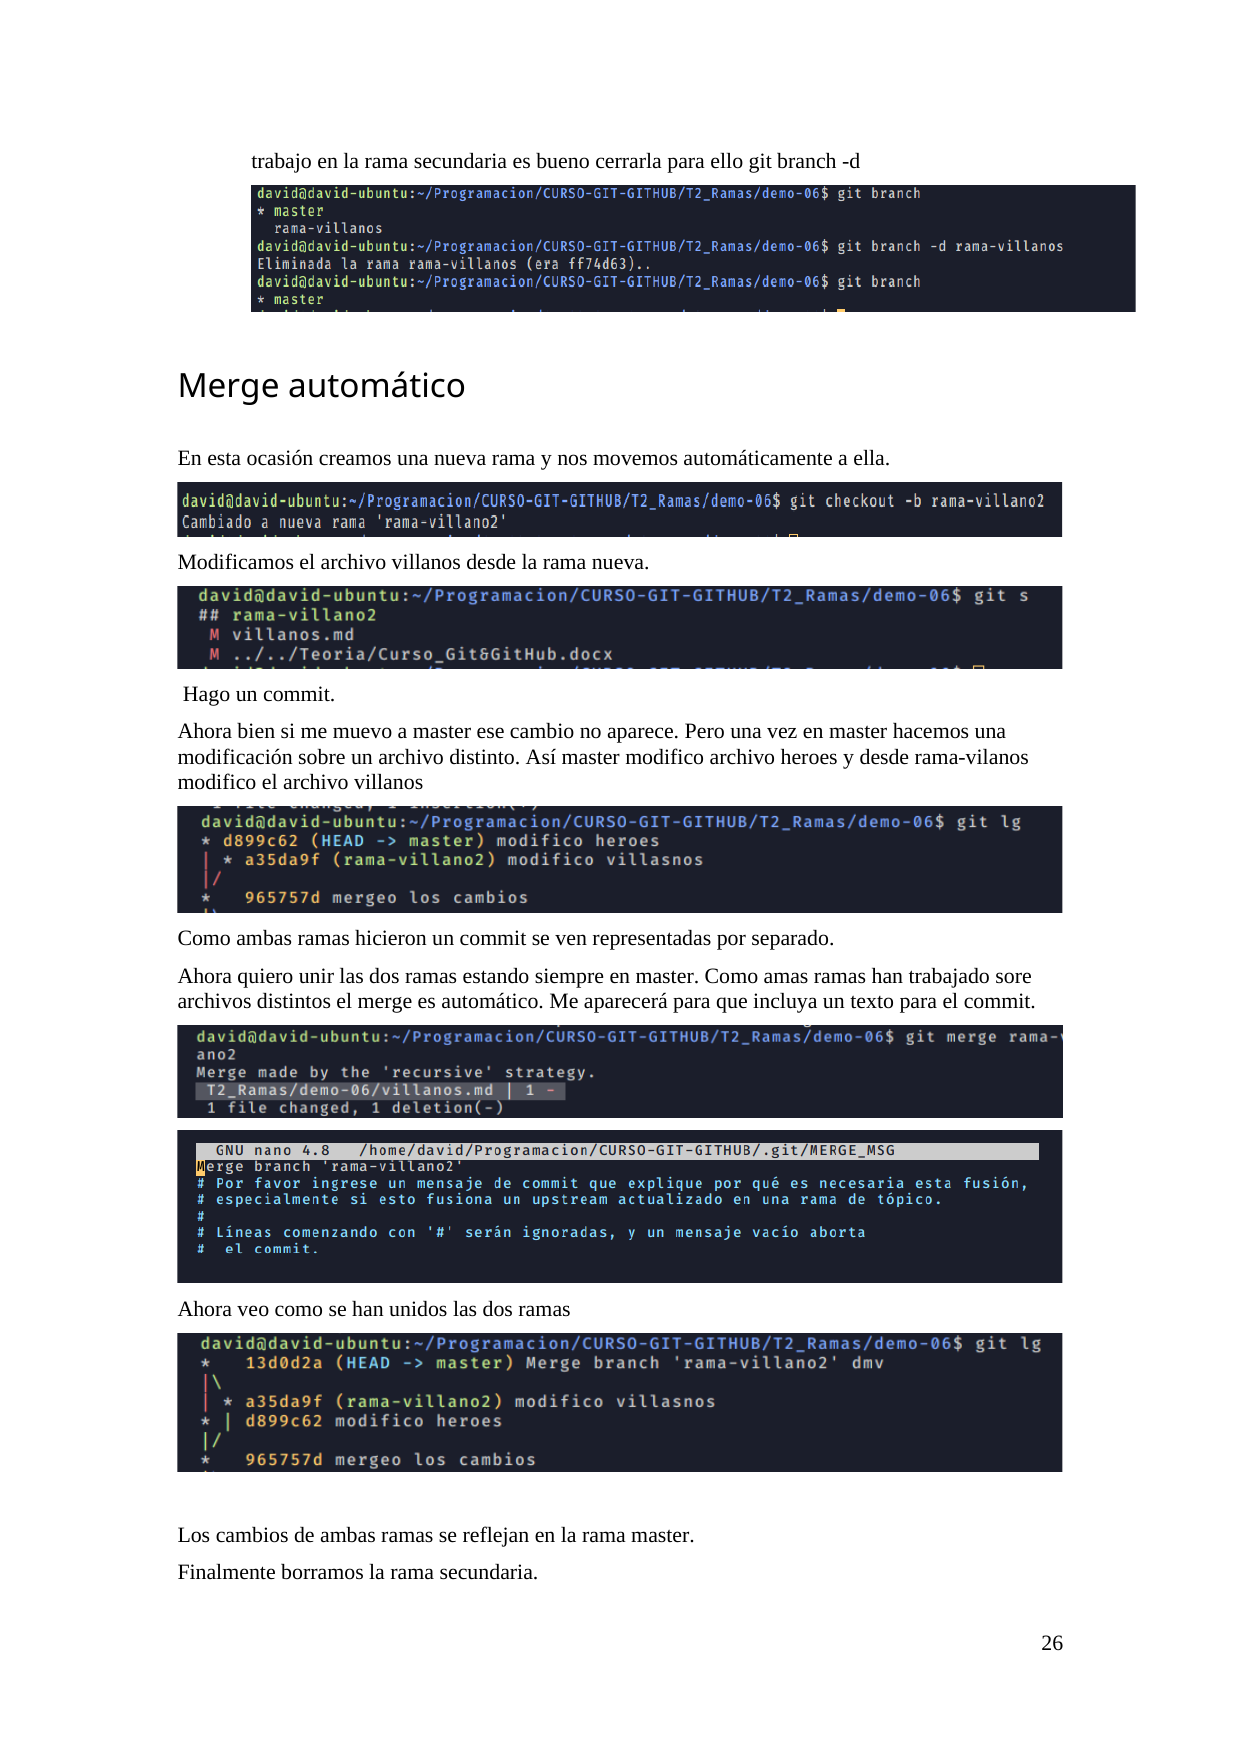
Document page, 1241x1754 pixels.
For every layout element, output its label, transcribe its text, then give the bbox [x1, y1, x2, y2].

picture [177, 1130, 1063, 1283]
text Ahora quiero unir las dos ramas estando siempre en master. Como amas ramas han trabajado sore archivos distintos el merge es automático. Me aparecerá para que incluya un texto para el commit. [177, 963, 1063, 1013]
text En esta ocasión creamos una nueva rama y nos movemos automáticamente a ella. [177, 444, 1063, 470]
picture [177, 586, 1063, 669]
text Ahora veo como se han unidos las dos ramas [177, 1296, 1063, 1321]
text Finalmente borramos la rama secundaria. [177, 1559, 1063, 1584]
text Los cambios de ambas ramas se reflejan en la rama master. [177, 1522, 1063, 1547]
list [251, 148, 1063, 173]
text Modificamos el archivo villanos desde la rama nueva. [177, 549, 1063, 574]
subtitle Merge automático [177, 361, 1063, 407]
picture [177, 806, 1063, 913]
text Ahora bien si me muevo a master ese cambio no aparece. Pero una vez en master hacemos una modificación sobre un archivo distinto. Así master modifico archivo heroes y desde rama-vilanos modifico el archivo villanos [177, 718, 1063, 794]
picture [177, 1333, 1063, 1472]
picture [177, 1025, 1063, 1118]
picture [251, 185, 1136, 312]
text Hago un commit. [177, 681, 1063, 706]
text Como ambas ramas hicieron un commit se ven representadas por separado. [177, 925, 1063, 950]
picture [177, 482, 1063, 537]
